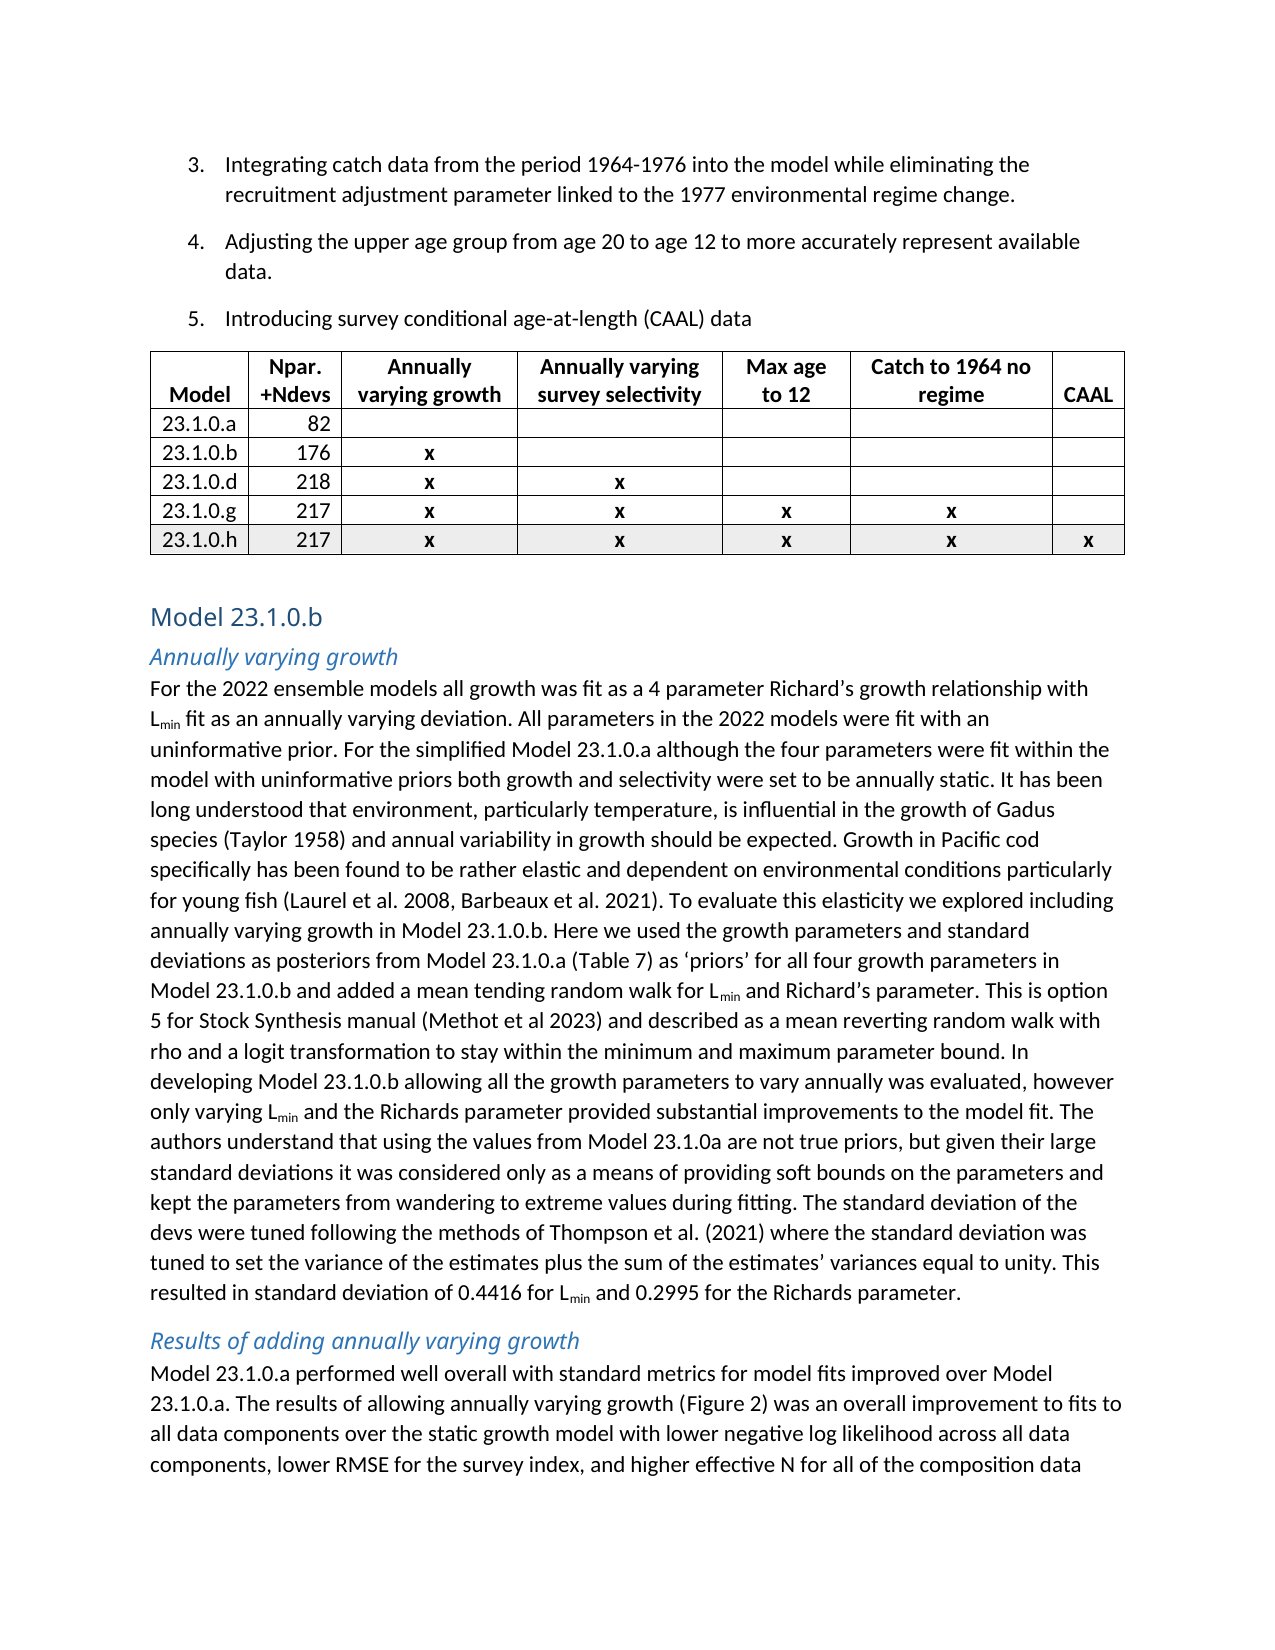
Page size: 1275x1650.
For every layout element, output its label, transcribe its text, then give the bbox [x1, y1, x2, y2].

table_cell [851, 409, 1052, 437]
list Integrating catch data from the period 1964-1976 into the model while eliminating the recruitment adjustment parameter linked to the 1977 environmental regime change. [187, 150, 1125, 208]
table_cell [518, 409, 722, 437]
subtitle Model 23.1.0.b [150, 599, 1125, 634]
table_header Model [151, 352, 248, 408]
table_header Catch to 1964 no regime [851, 352, 1052, 408]
list Adjusting the upper age group from age 20 to age 12 to more accurately represent available data. [187, 227, 1125, 285]
table_cell x [342, 438, 517, 466]
table_cell 23.1.0.h [151, 525, 248, 553]
text For the 2022 ensemble models all growth was fit as a 4 parameter Richard’s growth relationship with Lmin fit as an annually varying deviation. All parameters in the 2022 models were fit with an uninformative prior. For the simplified Model 23.1.0.a although the four parameters were fit within the model with uninformative priors both growth and selectivity were set to be annually static. It has been long understood that environment, particularly temperature, is influential in the growth of Gadus species (Taylor 1958) and annual variability in growth should be expected. Growth in Pacific cod specifically has been found to be rather elastic and dependent on environmental conditions particularly for young fish (Laurel et al. 2008, Barbeaux et al. 2021). To evaluate this elasticity we explored including annually varying growth in Model 23.1.0.b. Here we used the growth parameters and standard deviations as posteriors from Model 23.1.0.a (Table 7) as ‘priors’ for all four growth parameters in Model 23.1.0.b and added a mean tending random walk for Lmin and Richard’s parameter. This is option 5 for Stock Synthesis manual (Methot et al 2023) and described as a mean reverting random walk with rho and a logit transformation to stay within the minimum and maximum parameter bound. In developing Model 23.1.0.b allowing all the growth parameters to vary annually was evaluated, however only varying Lmin and the Richards parameter provided substantial improvements to the model fit. The authors understand that using the values from Model 23.1.0a are not true priors, but given their large standard deviations it was considered only as a means of providing soft bounds on the parameters and kept the parameters from wandering to extreme values during fitting. The standard deviation of the devs were tuned following the methods of Thompson et al. (2021) where the standard deviation was tuned to set the variance of the estimates plus the sum of the estimates’ variances equal to unity. This resulted in standard deviation of 0.4416 for Lmin and 0.2995 for the Richards parameter. [150, 674, 1125, 1306]
table_cell x [851, 525, 1052, 553]
table_cell [723, 438, 850, 466]
table_cell x [723, 525, 850, 553]
table_cell [518, 438, 722, 466]
table_cell x [1053, 525, 1124, 553]
table_cell x [342, 525, 517, 553]
table_cell [342, 409, 517, 437]
table_cell 218 [249, 467, 341, 495]
table_cell 23.1.0.g [151, 496, 248, 524]
table_cell x [723, 496, 850, 524]
table_header Annually varying growth [342, 352, 517, 408]
table_cell x [518, 496, 722, 524]
table_cell 217 [249, 525, 341, 553]
table_cell [1053, 438, 1124, 466]
table_cell [1053, 467, 1124, 495]
table_cell [1053, 496, 1124, 524]
subtitle Results of adding annually varying growth [150, 1325, 1125, 1357]
table_cell x [342, 467, 517, 495]
table_cell [851, 467, 1052, 495]
table_header CAAL [1053, 352, 1124, 408]
table_cell 23.1.0.d [151, 467, 248, 495]
list Introducing survey conditional age-at-length (CAAL) data [187, 304, 1125, 332]
table_cell [723, 409, 850, 437]
table_cell [851, 438, 1052, 466]
subtitle Annually varying growth [150, 641, 1125, 672]
table_cell [1053, 409, 1124, 437]
table_cell x [851, 496, 1052, 524]
table_cell x [342, 496, 517, 524]
table_header Npar. +Ndevs [249, 352, 341, 408]
table_cell 82 [249, 409, 341, 437]
table_header Max age to 12 [723, 352, 850, 408]
table_cell 217 [249, 496, 341, 524]
table_cell 176 [249, 438, 341, 466]
table_cell x [518, 467, 722, 495]
table_cell [723, 467, 850, 495]
table_cell 23.1.0.b [151, 438, 248, 466]
table_cell x [518, 525, 722, 553]
table_header Annually varying survey selectivity [518, 352, 722, 408]
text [150, 1359, 1125, 1478]
table_cell 23.1.0.a [151, 409, 248, 437]
